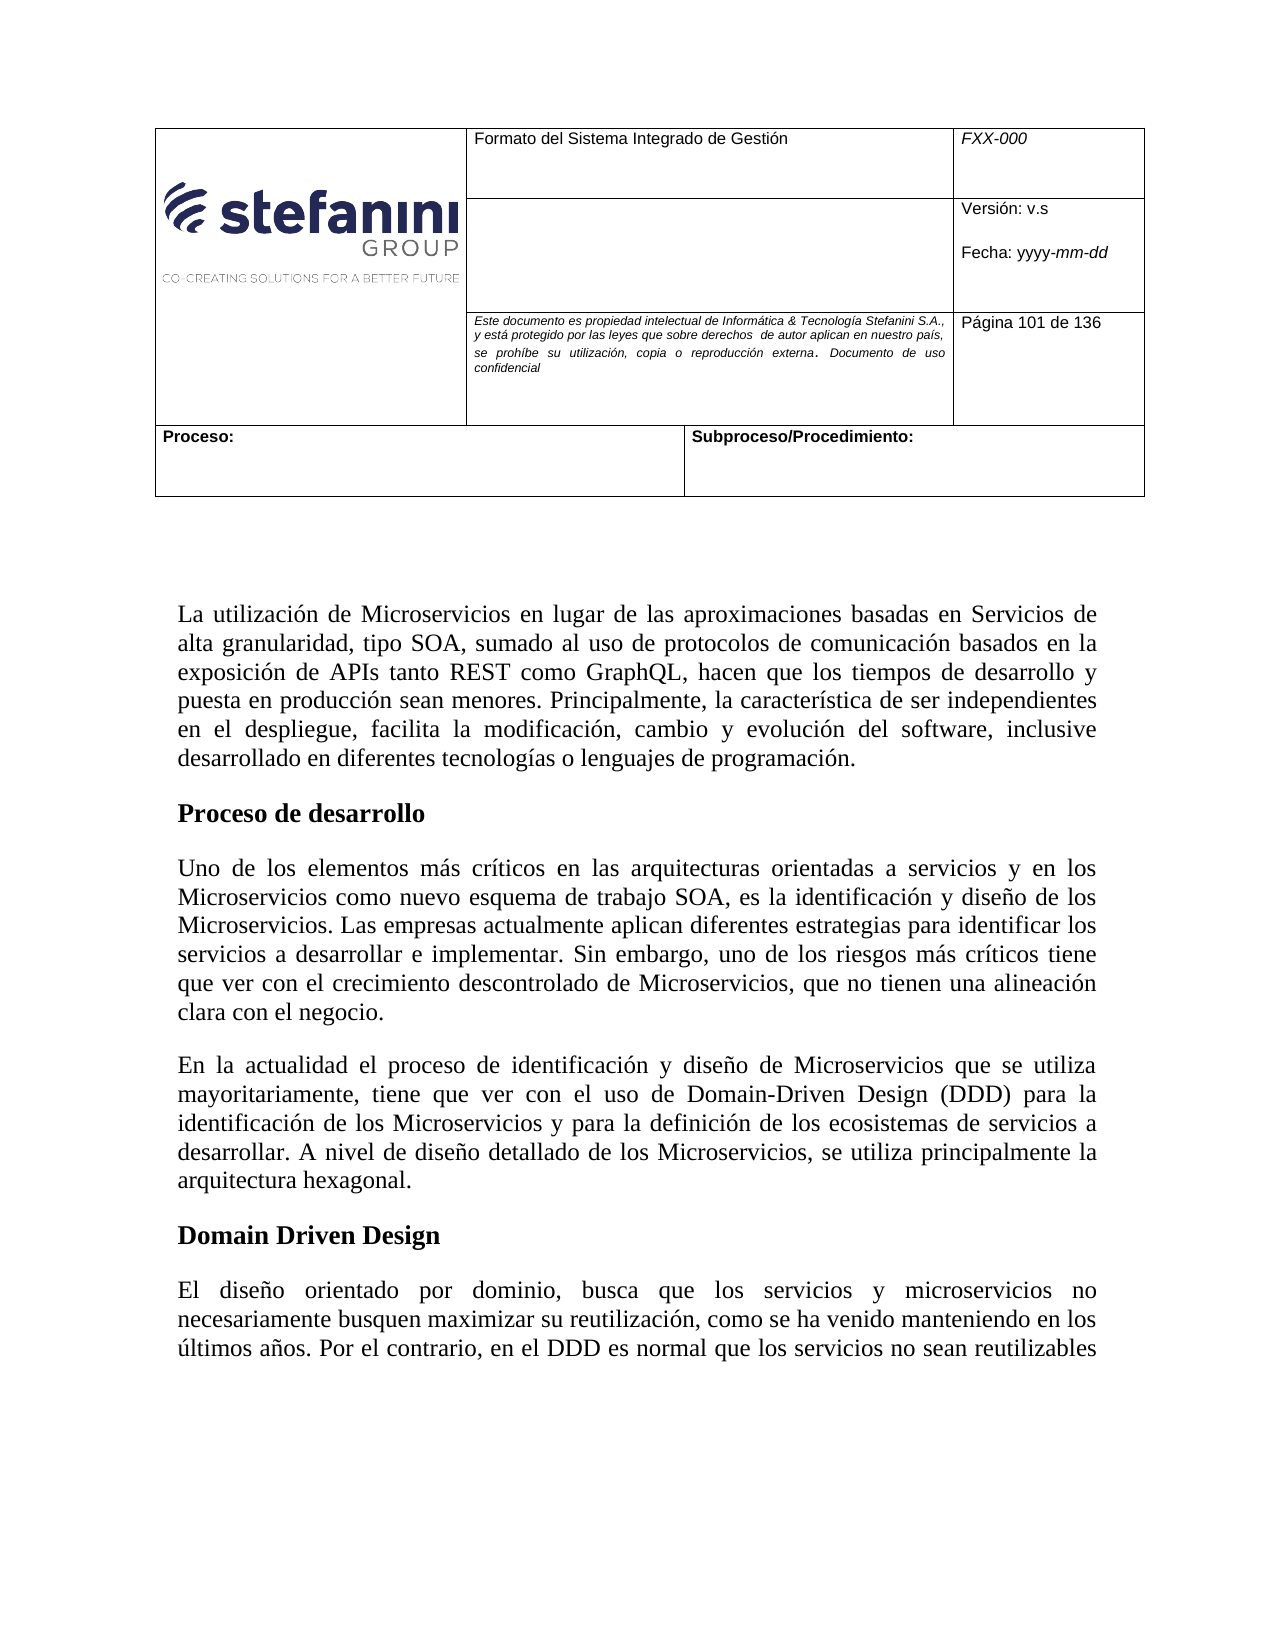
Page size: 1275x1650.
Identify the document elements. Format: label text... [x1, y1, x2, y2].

text En la actualidad el proceso de identificación y diseño de Microservicios que se utiliza mayoritariamente, tiene que ver con el uso de Domain-Driven Design (DDD) para la identificación de los Microservicios y para la definición de los ecosistemas de servicios a desarrollar. A nivel de diseño detallado de los Microservicios, se utiliza principalmente la arquitectura hexagonal. [177, 1051, 1098, 1194]
text La utilización de Microservicios en lugar de las aproximaciones basadas en Servicios de alta granularidad, tipo SOA, sumado al uso de protocolos de comunicación basados en la exposición de APIs tanto REST como GraphQL, hacen que los tiempos de desarrollo y puesta en producción sean menores. Principalmente, la característica de ser independientes en el despliegue, facilita la modificación, cambio y evolución del software, inclusive desarrollado en diferentes tecnologías o lenguajes de programación. [177, 599, 1098, 772]
text El diseño orientado por dominio, busca que los servicios y microservicios no necesariamente busquen maximizar su reutilización, como se ha venido manteniendo en los últimos años. Por el contrario, en el DDD es normal que los servicios no sean reutilizables entre unidades de negocio, que manejan términos, conceptos y vocabularios indepesndientes. En DDD, se busca tener servicios alineados con el negocio, en lugar de reutilizar un mismo servicio en todas las unidades de negocio, de esta forma se logra el desacoplamiento, un menor tiempo de entrega y puesta en producción, así como el uso de técnicas de integración y despliegue continuo. [177, 1275, 1098, 1362]
subtitle Domain Driven Design [177, 1219, 1098, 1250]
text Uno de los elementos más críticos en las arquitecturas orientadas a servicios y en los Microservicios como nuevo esquema de trabajo SOA, es la identificación y diseño de los Microservicios. Las empresas actualmente aplican diferentes estrategias para identificar los servicios a desarrollar e implementar. Sin embargo, uno de los riesgos más críticos tiene que ver con el crecimiento descontrolado de Microservicios, que no tienen una alineación clara con el negocio. [177, 853, 1098, 1026]
picture [162, 182, 460, 286]
subtitle Proceso de desarrollo [177, 797, 1098, 828]
